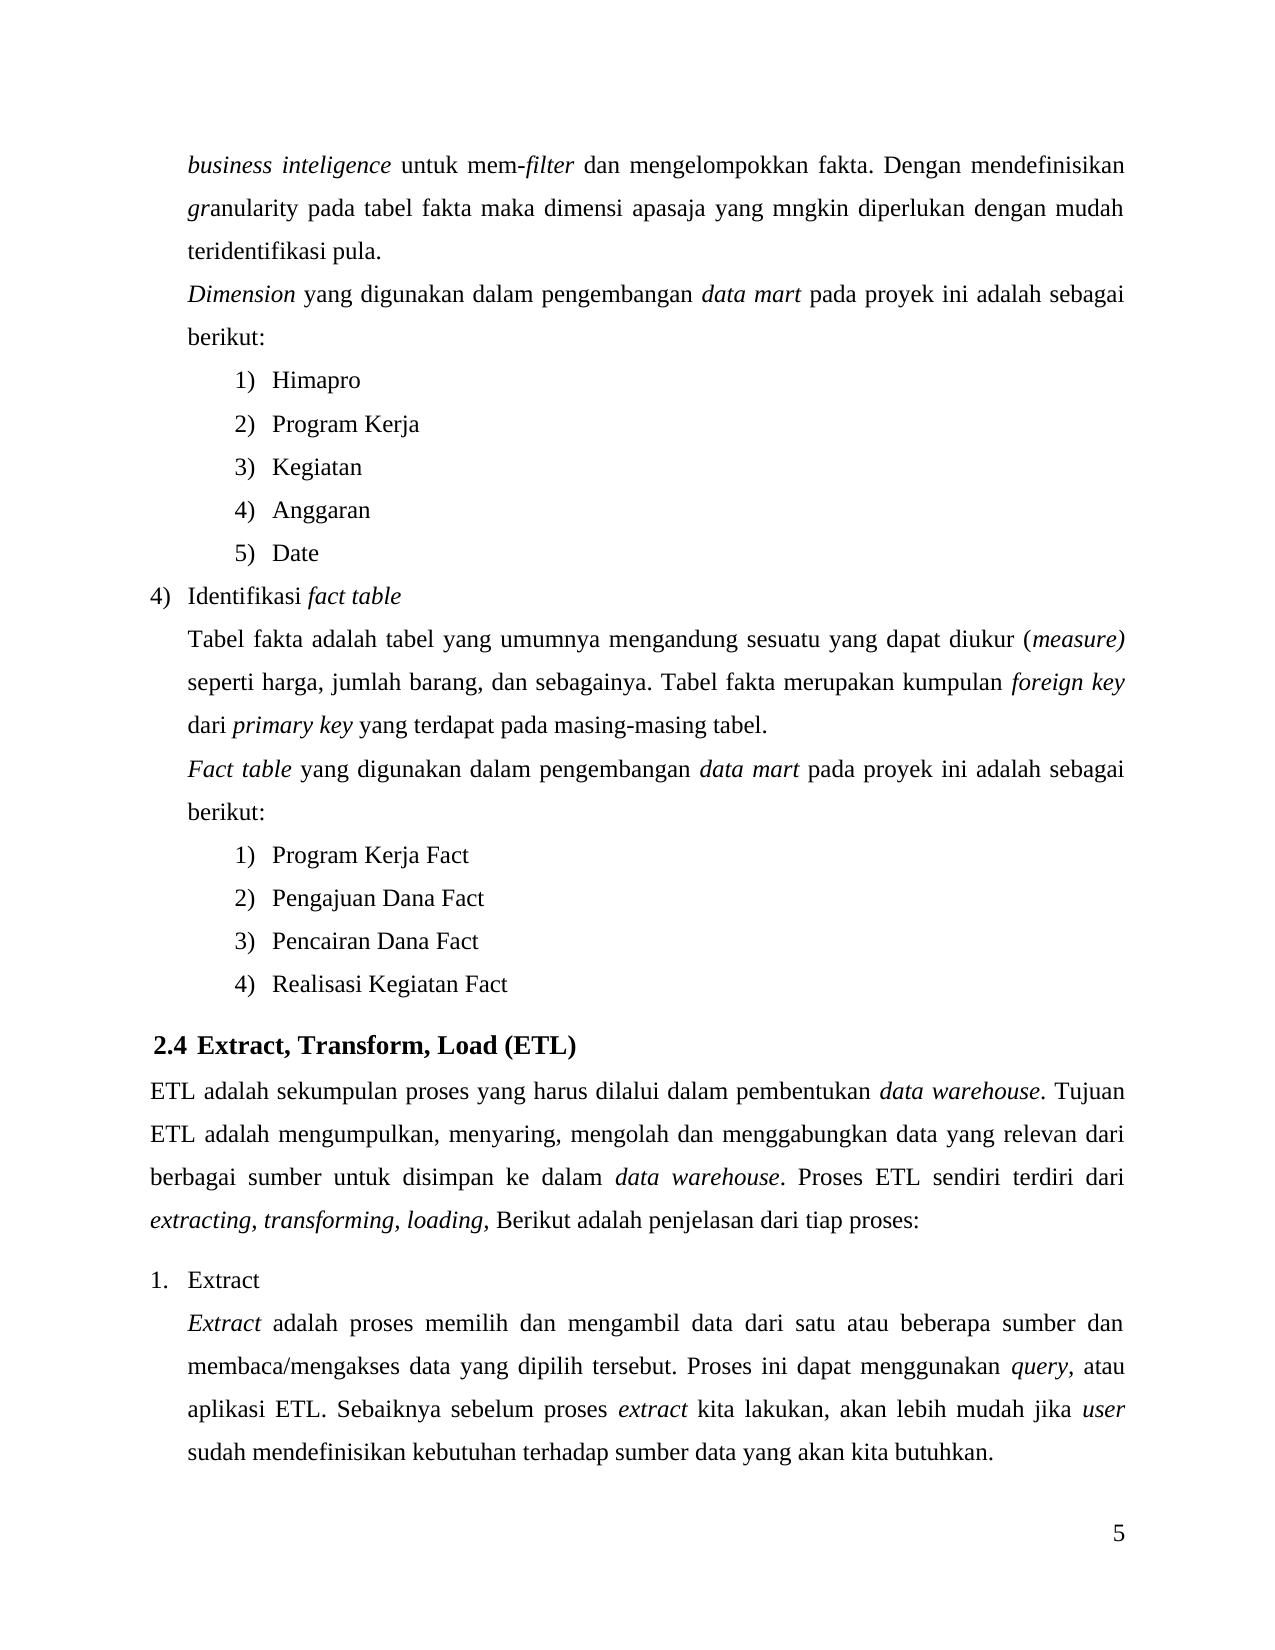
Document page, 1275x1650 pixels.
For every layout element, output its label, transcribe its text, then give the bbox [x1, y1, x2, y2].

list Himapro [234, 366, 1125, 394]
subtitle Extract, Transform, Load (ETL) [153, 1029, 1125, 1060]
list Fact table yang digunakan dalam pengembangan data mart pada proyek ini adalah sebagai berikut: [187, 754, 1125, 826]
list Dimension yang digunakan dalam pengembangan data mart pada proyek ini adalah sebagai berikut: [187, 279, 1125, 351]
list Anggaran [234, 495, 1125, 524]
list Tabel fakta adalah tabel yang umumnya mengandung sesuatu yang dapat diukur (measure) seperti harga, jumlah barang, dan sebagainya. Tabel fakta merupakan kumpulan foreign key dari primary key yang terdapat pada masing-masing tabel. [187, 624, 1125, 739]
list Program Kerja Fact [234, 840, 1125, 869]
list Date [234, 538, 1125, 567]
list Identifikasi fact table [150, 581, 1125, 610]
list Realisasi Kegiatan Fact [234, 969, 1125, 998]
list Extract adalah proses memilih dan mengambil data dari satu atau beberapa sumber dan membaca/mengakses data yang dipilih tersebut. Proses ini dapat menggunakan query, atau aplikasi ETL. Sebaiknya sebelum proses extract kita lakukan, akan lebih mudah jika user sudah mendefinisikan kebutuhan terhadap sumber data yang akan kita butuhkan. [187, 1308, 1125, 1466]
text ETL adalah sekumpulan proses yang harus dilalui dalam pembentukan data warehouse. Tujuan ETL adalah mengumpulkan, menyaring, mengolah dan menggabungkan data yang relevan dari berbagai sumber untuk disimpan ke dalam data warehouse. Proses ETL sendiri terdiri dari extracting, transforming, loading, Berikut adalah penjelasan dari tiap proses: [150, 1076, 1125, 1234]
list Pengajuan Dana Fact [234, 883, 1125, 912]
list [187, 150, 1125, 265]
list Kegiatan [234, 452, 1125, 481]
list Pencairan Dana Fact [234, 926, 1125, 955]
list Extract [150, 1265, 1125, 1294]
list Program Kerja [234, 409, 1125, 437]
